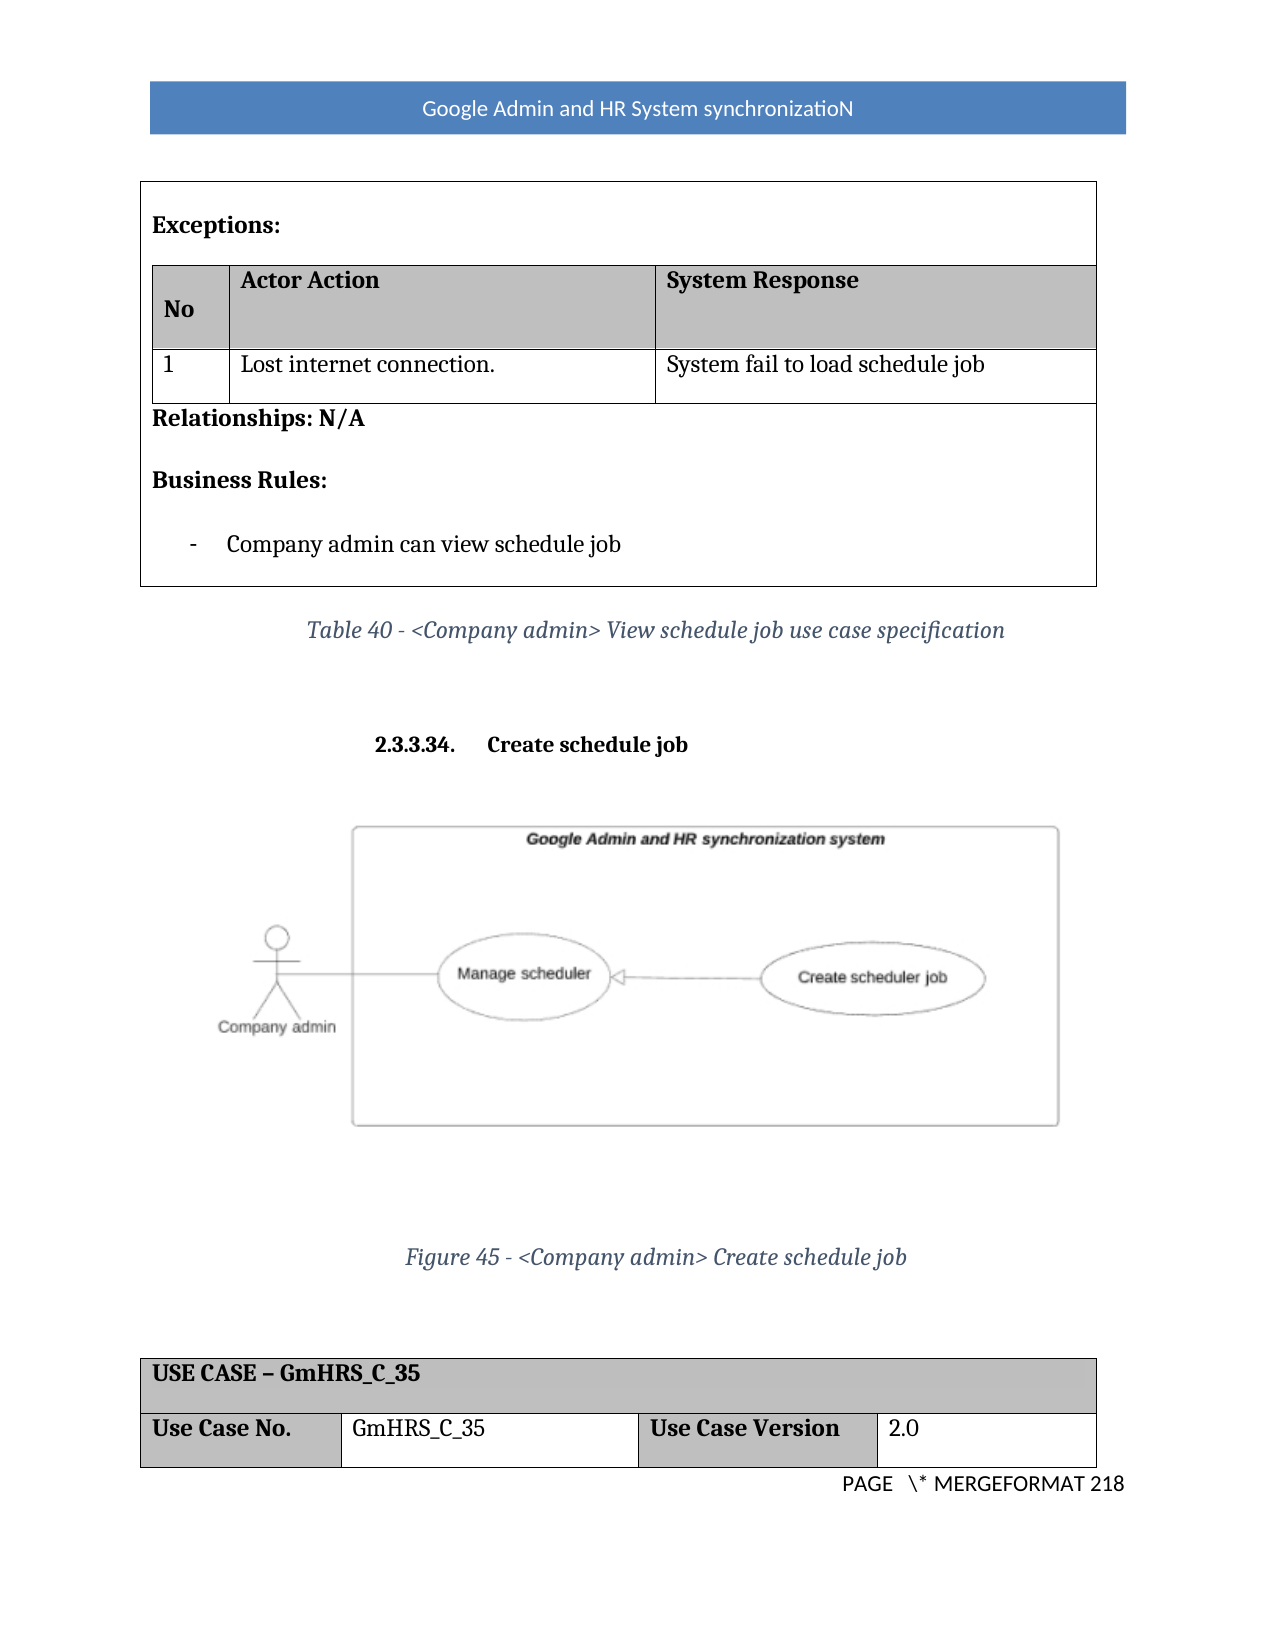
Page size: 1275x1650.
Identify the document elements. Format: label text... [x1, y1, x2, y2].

text Figure 45 - <Company admin> Create schedule job [187, 1243, 1125, 1272]
table_cell Use Case Version [639, 1414, 877, 1467]
table_cell GmHRS_C_35 [342, 1414, 638, 1467]
table_cell 2.0 [878, 1414, 1096, 1467]
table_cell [141, 182, 1096, 586]
text Table 40 - <Company admin> View schedule job use case specification [187, 616, 1125, 645]
subtitle Create schedule job [375, 732, 1125, 758]
table_cell Use Case No. [141, 1414, 341, 1467]
table_header USE CASE – GmHRS_C_35 [141, 1359, 1096, 1413]
picture [187, 791, 1129, 1210]
